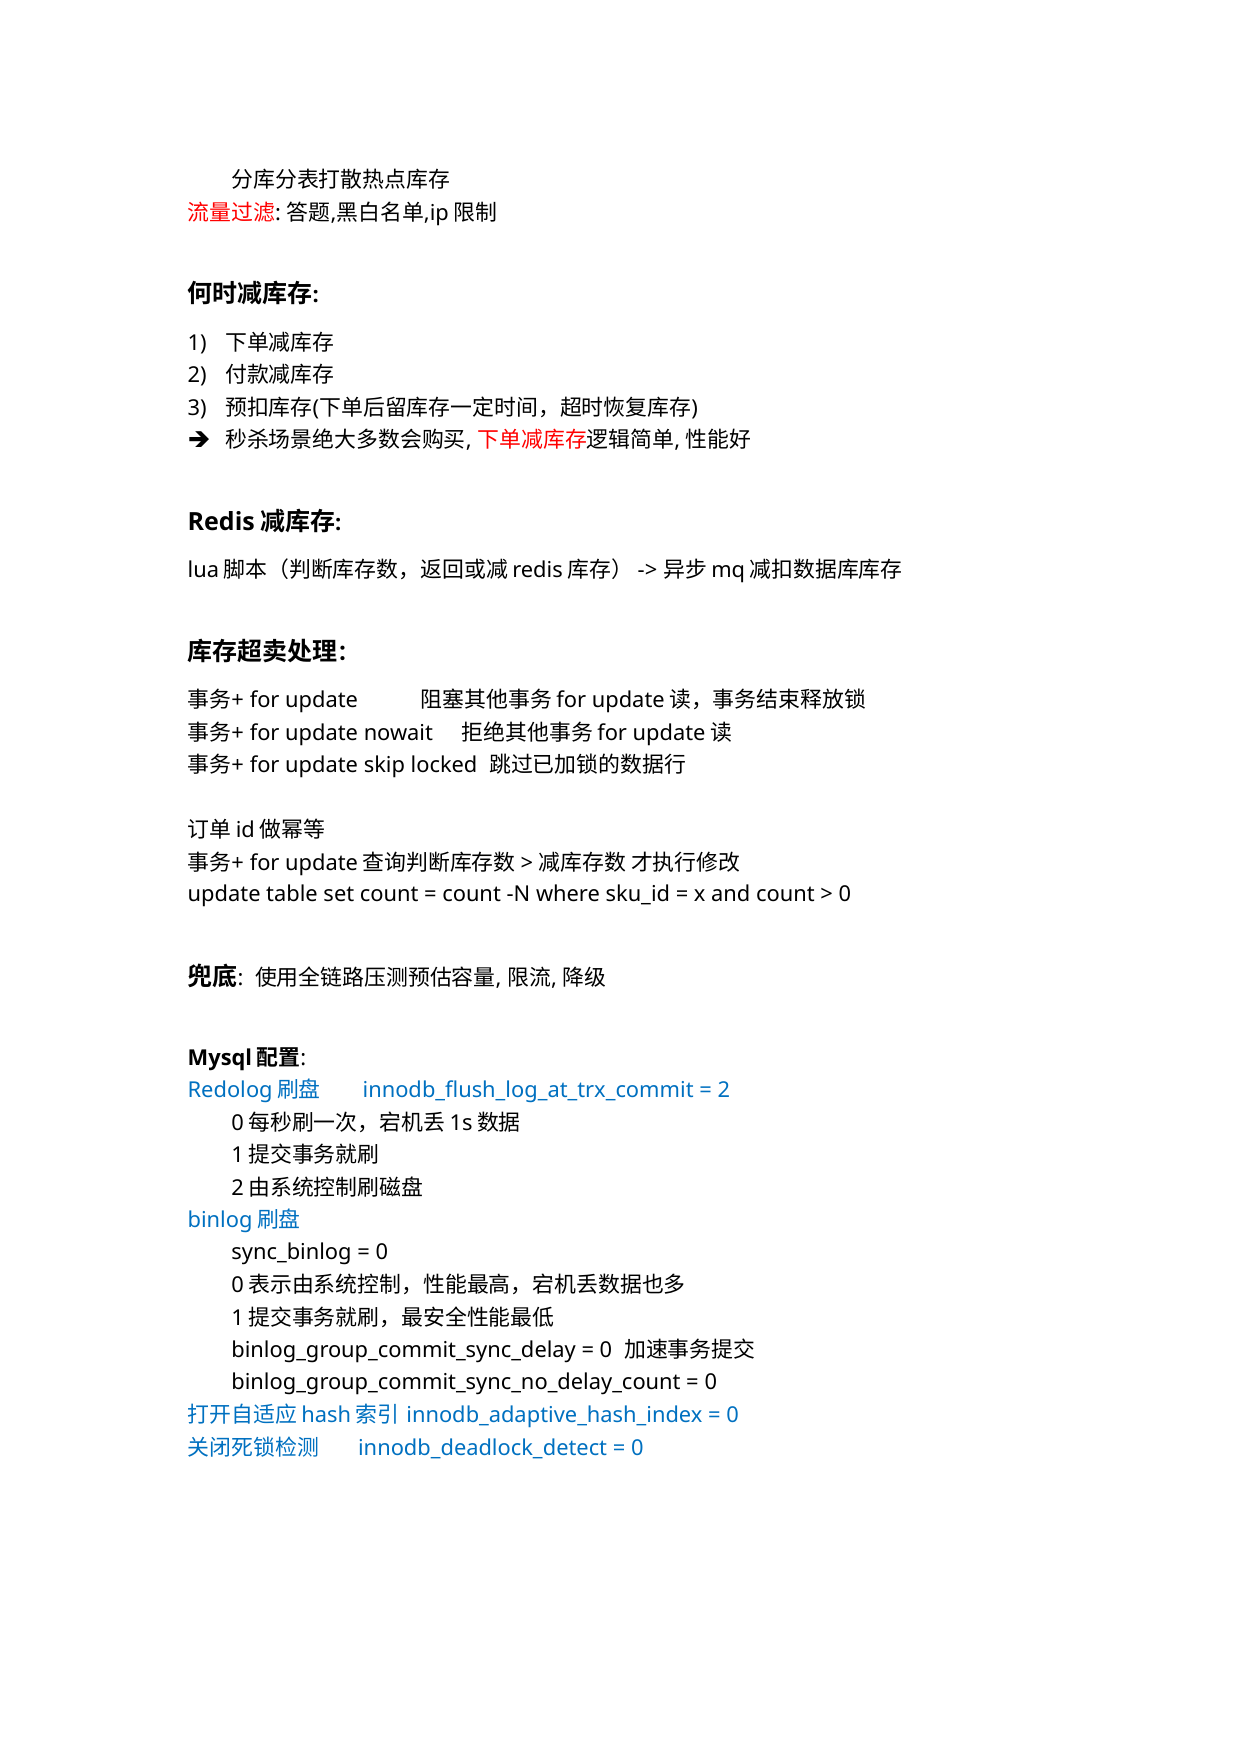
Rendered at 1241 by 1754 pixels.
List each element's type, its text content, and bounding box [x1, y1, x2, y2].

text 订单id做幂等 [187, 812, 1053, 844]
text 流量过滤: 答题,黑白名单,ip限制 [187, 194, 1053, 227]
text sync_binlog = 0 [187, 1234, 1053, 1267]
text binlog刷盘 [187, 1202, 1053, 1234]
text 事务+ for update 阻塞其他事务for update读，事务结束释放锁 [187, 682, 1053, 714]
text Redolog刷盘 innodb_flush_log_at_trx_commit = 2 [187, 1072, 1053, 1104]
text 1提交事务就刷 [187, 1137, 1053, 1169]
text 兜底: 使用全链路压测预估容量, 限流, 降级 [187, 942, 1053, 1007]
text 打开自适应hash索引 innodb_adaptive_hash_index = 0 [187, 1397, 1053, 1429]
text 库存超卖处理： [187, 617, 1053, 682]
text update table set count = count -N where sku_id = x and count > 0 [187, 877, 1053, 909]
text 事务+ for update查询判断库存数 > 减库存数 才执行修改 [187, 844, 1053, 877]
list 下单减库存 [187, 324, 1053, 357]
text Redis减库存: [187, 487, 1053, 552]
list 付款减库存 [187, 357, 1053, 389]
list 秒杀场景绝大多数会购买, 下单减库存逻辑简单, 性能好 [187, 422, 1053, 454]
text Mysql配置: [187, 1039, 1053, 1072]
text 事务+ for update nowait 拒绝其他事务for update读 [187, 714, 1053, 747]
text binlog_group_commit_sync_no_delay_count = 0 [187, 1364, 1053, 1397]
text 1提交事务就刷，最安全性能最低 [187, 1299, 1053, 1332]
text 何时减库存: [187, 259, 1053, 324]
text 0每秒刷一次，宕机丢1s数据 [187, 1104, 1053, 1137]
text 2由系统控制刷磁盘 [187, 1169, 1053, 1202]
text 事务+ for update skip locked 跳过已加锁的数据行 [187, 747, 1053, 779]
list 预扣库存(下单后留库存一定时间，超时恢复库存) [187, 389, 1053, 422]
text 分库分表打散热点库存 [187, 162, 1053, 194]
text binlog_group_commit_sync_delay = 0 加速事务提交 [187, 1332, 1053, 1364]
text 0表示由系统控制，性能最高，宕机丢数据也多 [187, 1267, 1053, 1299]
text 关闭死锁检测 innodb_deadlock_detect = 0 [187, 1429, 1053, 1462]
text lua脚本（判断库存数，返回或减redis库存） -> 异步mq减扣数据库库存 [187, 552, 1053, 584]
